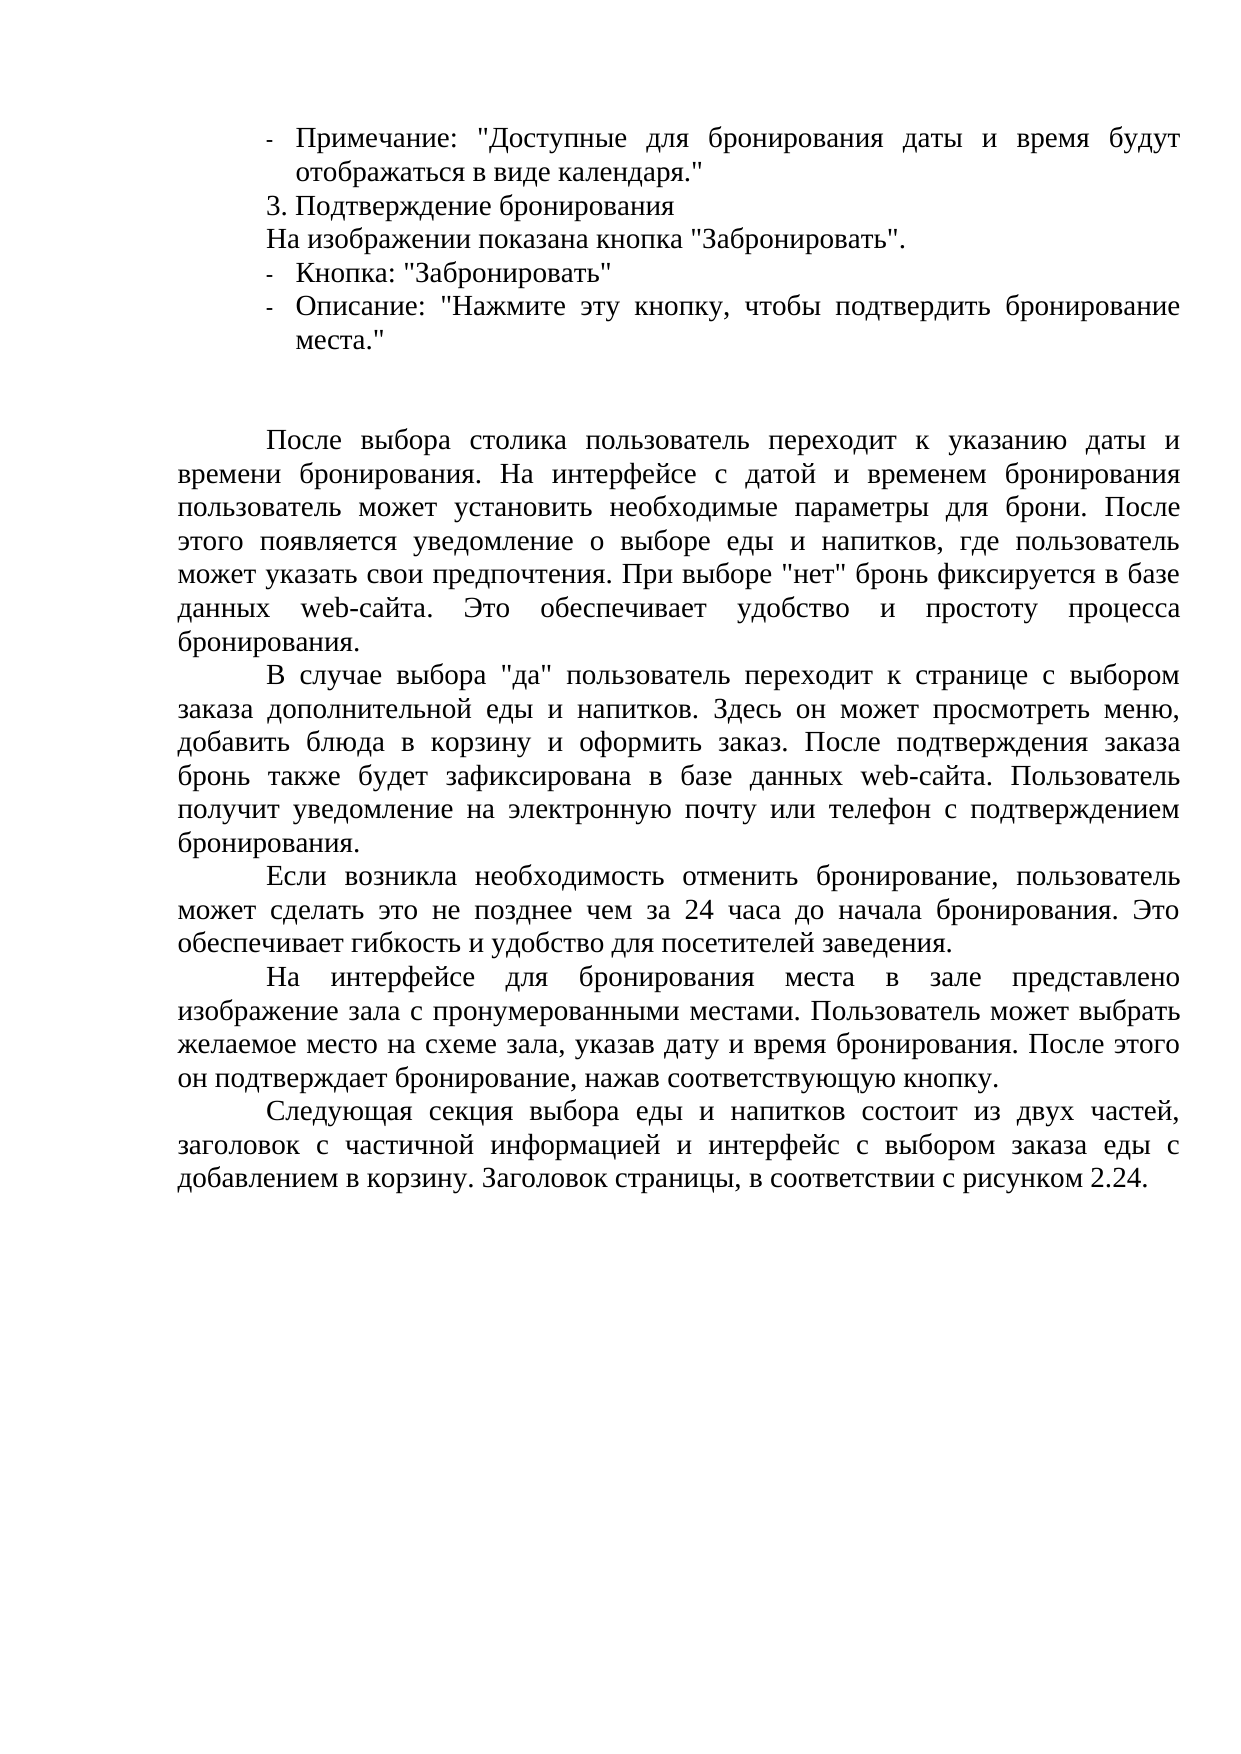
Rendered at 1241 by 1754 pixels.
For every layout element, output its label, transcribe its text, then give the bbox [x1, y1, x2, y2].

text На интерфейсе для бронирования места в зале представлено изображение зала с пронумерованными местами. Пользователь может выбрать желаемое место на схеме зала, указав дату и время бронирования. После этого он подтверждает бронирование, нажав соответствующую кнопку. [177, 959, 1181, 1093]
text Если возникла необходимость отменить бронирование, пользователь может сделать это не позднее чем за 24 часа до начала бронирования. Это обеспечивает гибкость и удобство для посетителей заведения. [177, 858, 1181, 959]
text В случае выбора "да" пользователь переходит к странице с выбором заказа дополнительной еды и напитков. Здесь он может просмотреть меню, добавить блюда в корзину и оформить заказ. После подтверждения заказа бронь также будет зафиксирована в базе данных web-сайта. Пользователь получит уведомление на электронную почту или телефон с подтверждением бронирования. [177, 657, 1181, 858]
list Кнопка: "Забронировать" [266, 255, 1181, 288]
text На изображении показана кнопка "Забронировать". [177, 221, 1181, 255]
list Описание: "Нажмите эту кнопку, чтобы подтвердить бронирование места." [266, 288, 1181, 355]
text Следующая секция выбора еды и напитков состоит из двух частей, заголовок с частичной информацией и интерфейс с выбором заказа еды с добавлением в корзину. Заголовок страницы, в соответствии с рисунком 2.24. [177, 1093, 1181, 1194]
text После выбора столика пользователь переходит к указанию даты и времени бронирования. На интерфейсе с датой и временем бронирования пользователь может установить необходимые параметры для брони. После этого появляется уведомление о выборе еды и напитков, где пользователь может указать свои предпочтения. При выборе "нет" бронь фиксируется в базе данных web-сайта. Это обеспечивает удобство и простоту процесса бронирования. [177, 422, 1181, 657]
text 3. Подтверждение бронирования [177, 188, 1181, 221]
list Примечание: "Доступные для бронирования даты и время будут отображаться в виде календаря." [266, 121, 1181, 188]
